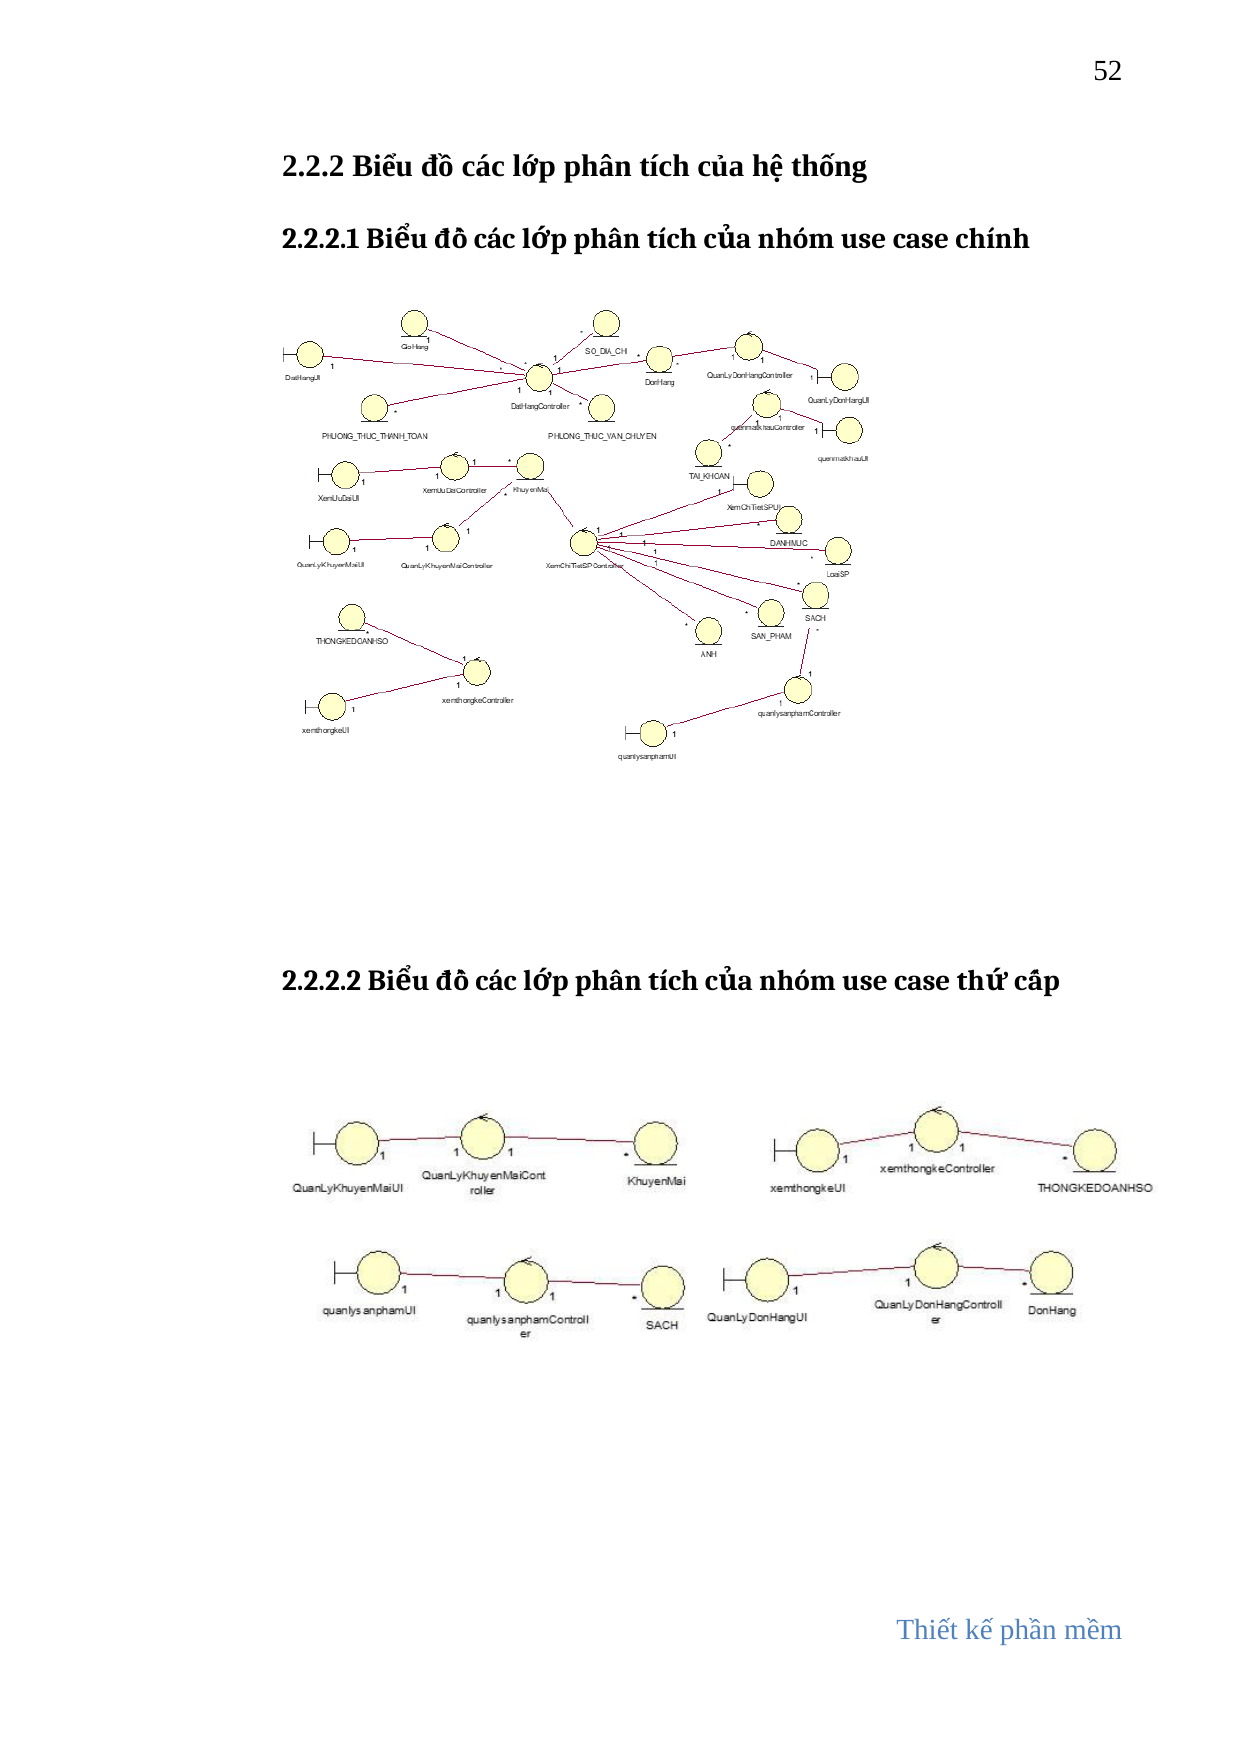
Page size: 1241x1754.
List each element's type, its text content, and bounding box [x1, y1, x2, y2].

picture [206, 1027, 1241, 1455]
subtitle 2.2.2.2 Biểu đồ các lớp phân tích của nhóm use case thứ cấp [207, 964, 1122, 998]
picture [206, 285, 1122, 927]
subtitle 2.2.2 Biểu đồ các lớp phân tích của hệ thống [207, 148, 1122, 184]
subtitle 2.2.2.1 Biểu đồ các lớp phân tích của nhóm use case chính [207, 222, 1122, 256]
